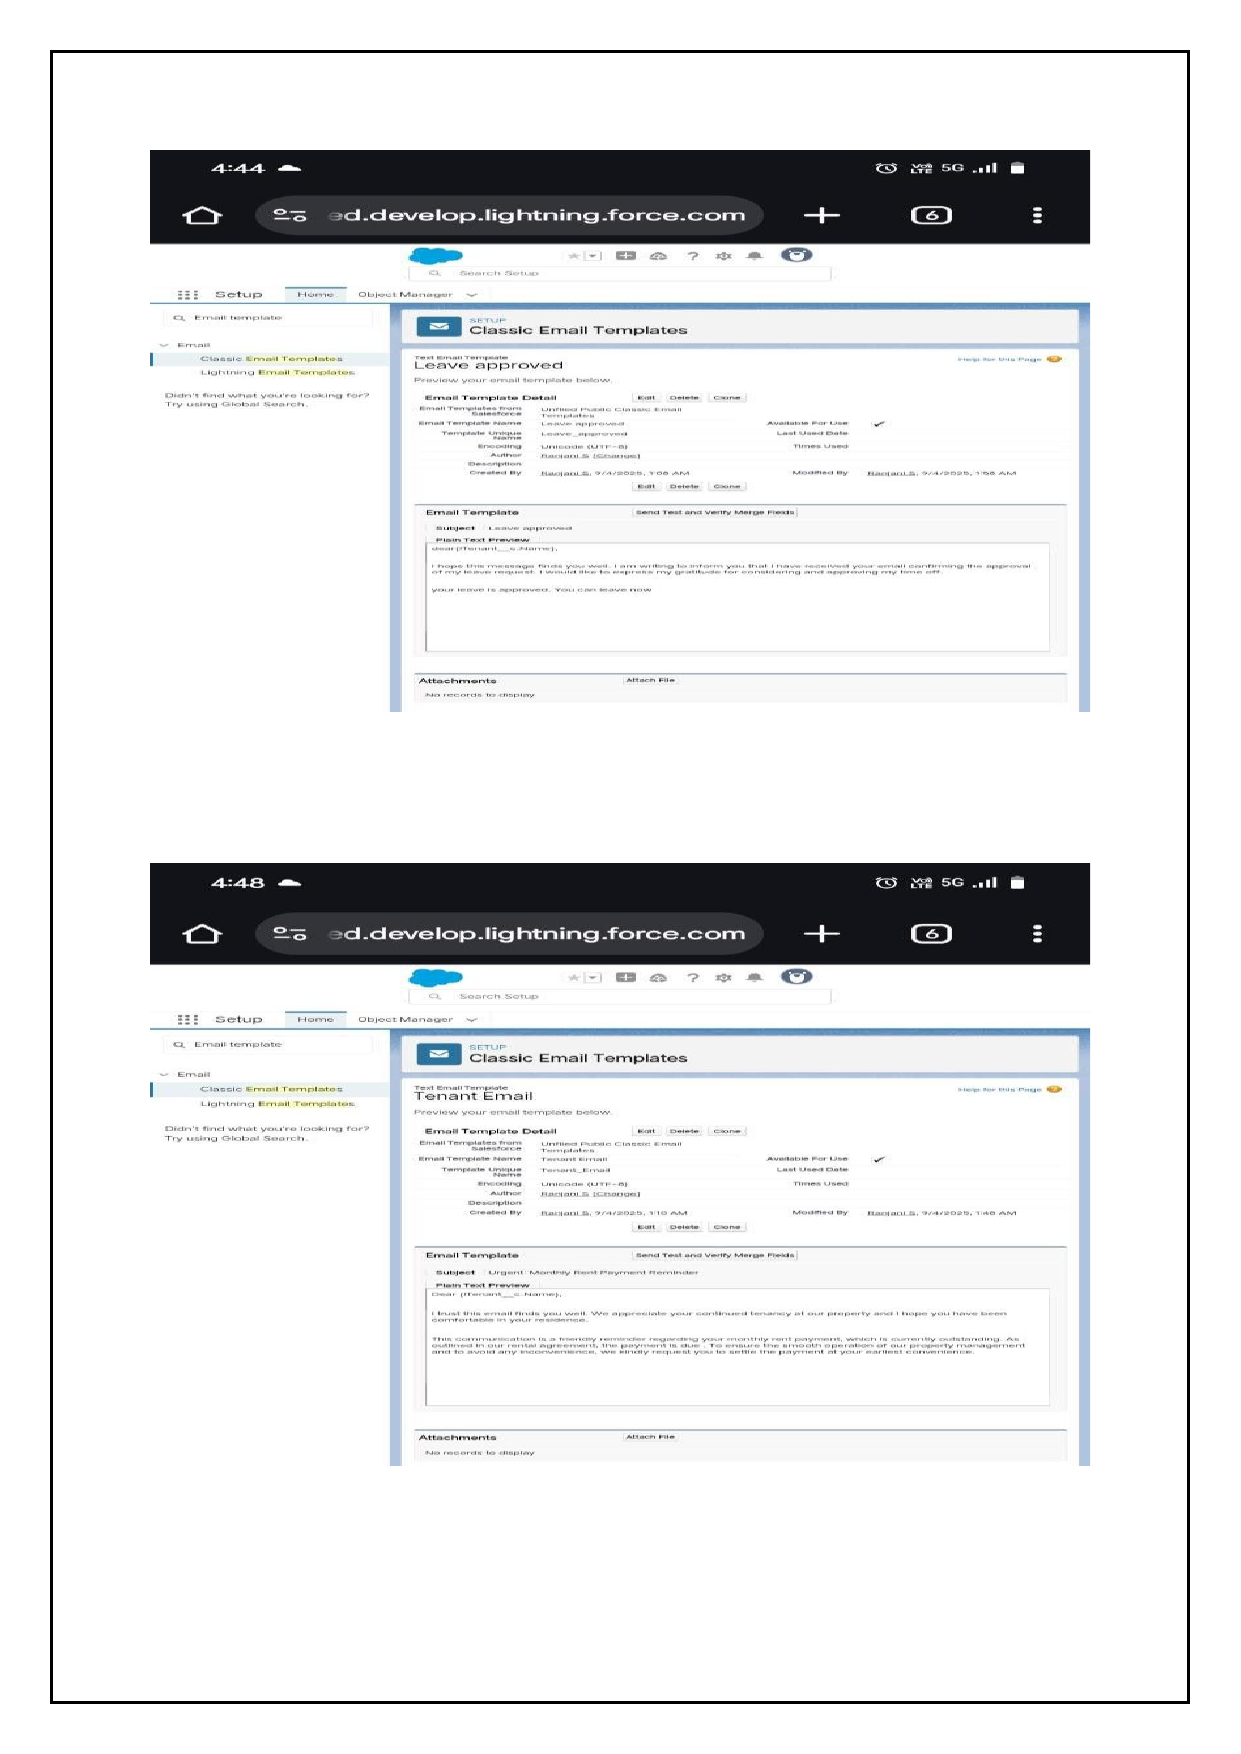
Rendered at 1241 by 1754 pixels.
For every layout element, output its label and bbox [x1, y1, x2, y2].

picture [150, 150, 1091, 712]
picture [150, 863, 1091, 1466]
